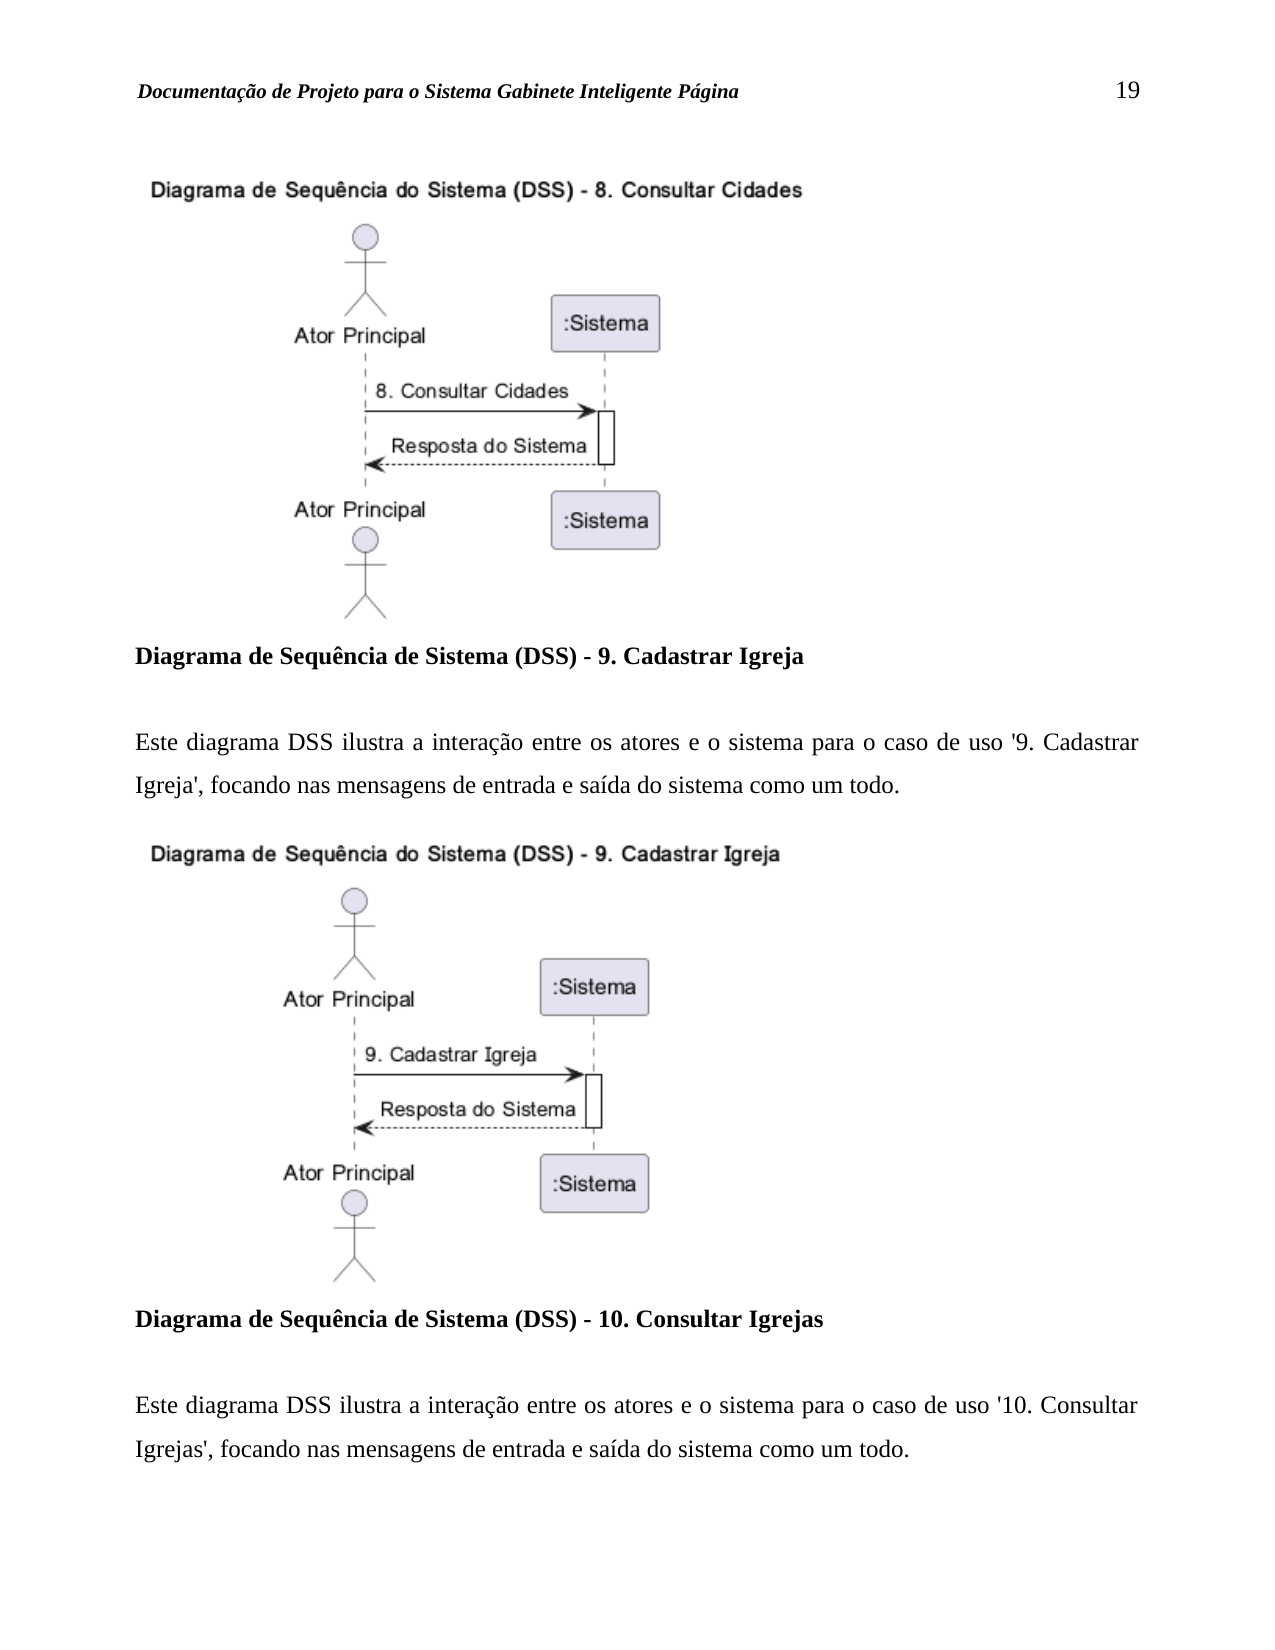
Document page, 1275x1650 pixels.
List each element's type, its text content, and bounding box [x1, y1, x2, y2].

text Diagrama de Sequência de Sistema (DSS) - 9. Cadastrar Igreja [135, 641, 1140, 670]
text Este diagrama DSS ilustra a interação entre os atores e o sistema para o caso de uso '9. Cadastrar Igreja', focando nas mensagens de entrada e saída do sistema como um todo. [135, 727, 1140, 799]
picture [135, 150, 828, 627]
text Este diagrama DSS ilustra a interação entre os atores e o sistema para o caso de uso '10. Consultar Igrejas', focando nas mensagens de entrada e saída do sistema como um todo. [135, 1391, 1140, 1462]
text Diagrama de Sequência de Sistema (DSS) - 10. Consultar Igrejas [135, 1304, 1140, 1333]
picture [135, 813, 806, 1290]
